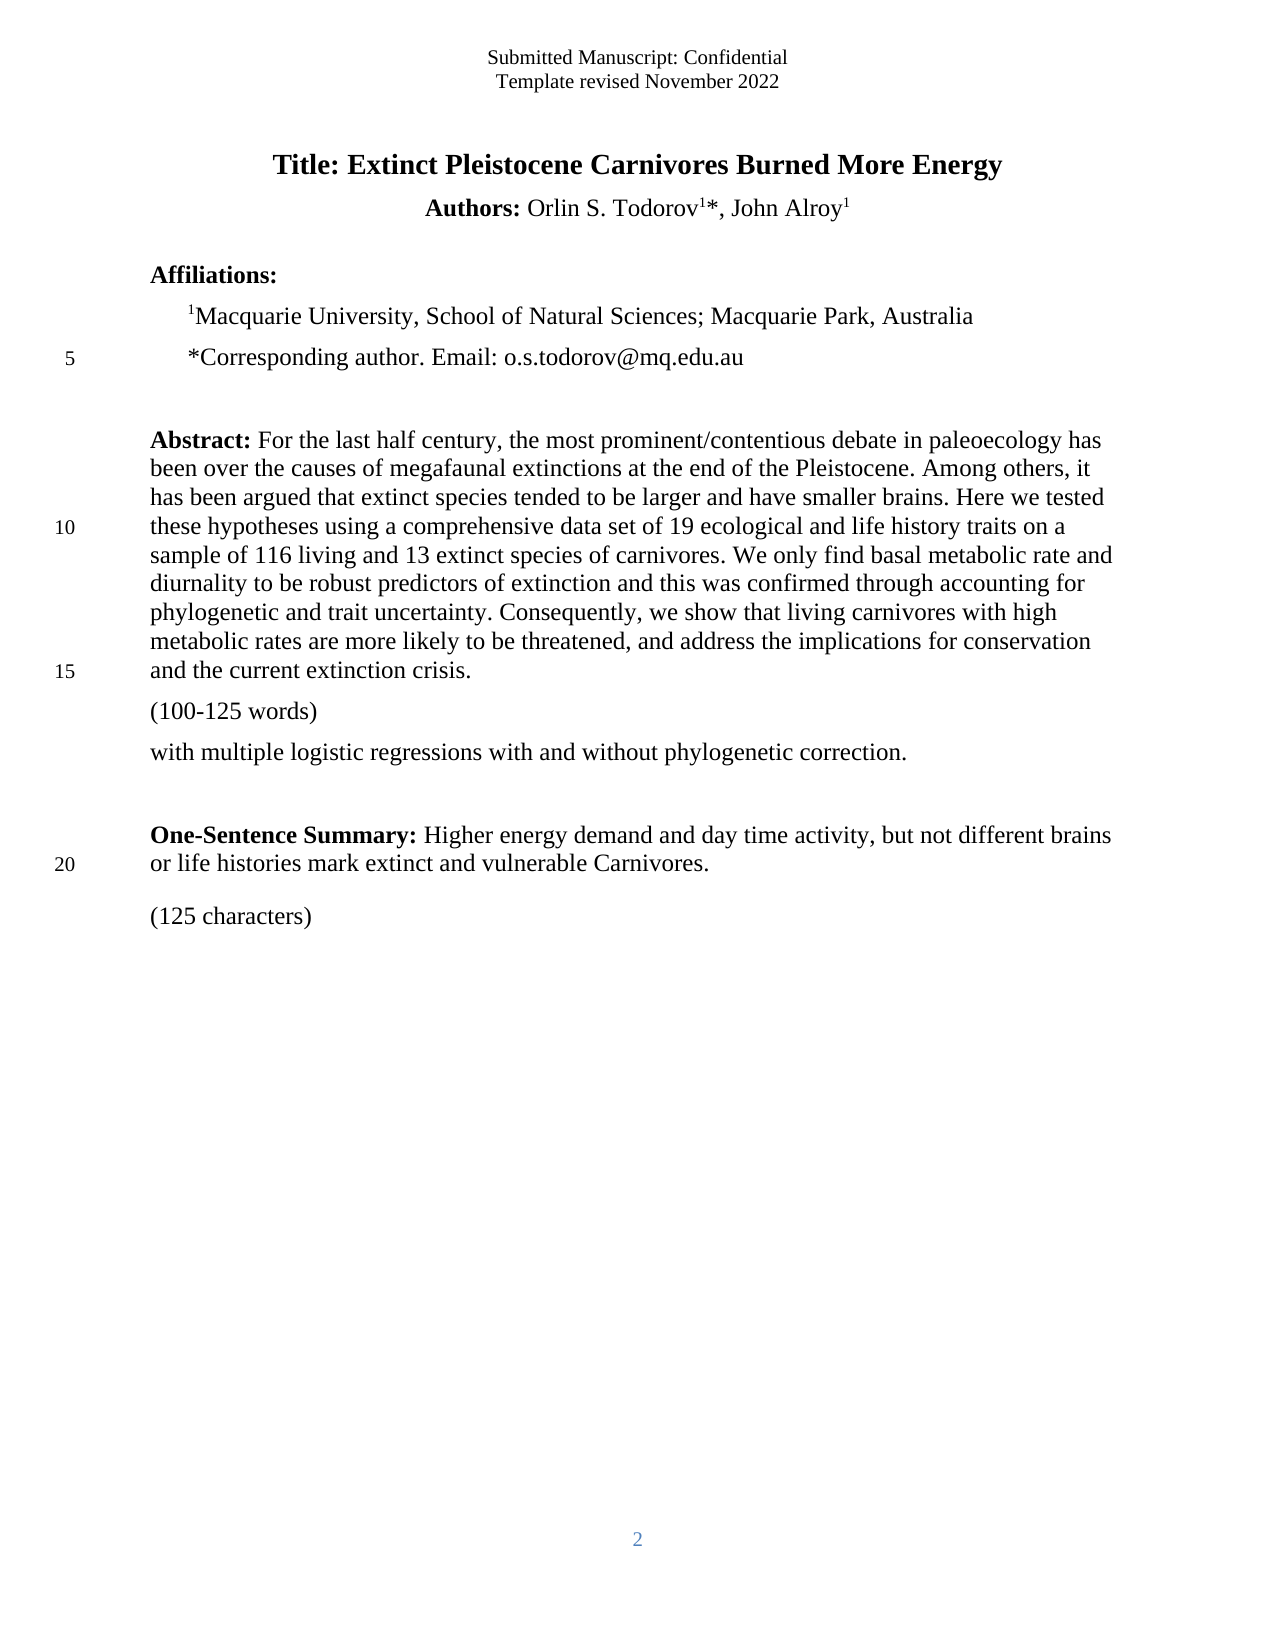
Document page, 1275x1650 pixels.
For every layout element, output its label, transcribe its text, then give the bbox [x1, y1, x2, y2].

text Abstract: For the last half century, the most prominent/contentious debate in paleoecology has been over the causes of megafaunal extinctions at the end of the Pleistocene. Among others, it has been argued that extinct species tended to be larger and have smaller brains. Here we tested these hypotheses using a comprehensive data set of 19 ecological and life history traits on a sample of 116 living and 13 extinct species of carnivores. We only find basal metabolic rate and diurnality to be robust predictors of extinction and this was confirmed through accounting for phylogenetic and trait uncertainty. Consequently, we show that living carnivores with high metabolic rates are more likely to be threatened, and address the implications for conservation and the current extinction crisis. [150, 425, 1125, 683]
text with multiple logistic regressions with and without phylogenetic correction. [150, 737, 1125, 766]
text 1Macquarie University, School of Natural Sciences; Macquarie Park, Australia [187, 301, 1125, 330]
text Title: Extinct Pleistocene Carnivores Burned More Energy [150, 147, 1125, 181]
text (100-125 words) [150, 696, 1125, 725]
text *Corresponding author. Email: o.s.todorov@mq.edu.au [187, 342, 1125, 371]
text (125 characters) [150, 901, 1125, 930]
text Affiliations: [150, 260, 1125, 288]
text Authors: Orlin S. Todorov1*, John Alroy1 [150, 193, 1125, 222]
text One-Sentence Summary: Higher energy demand and day time activity, but not different brains or life histories mark extinct and vulnerable Carnivores. [150, 820, 1125, 877]
